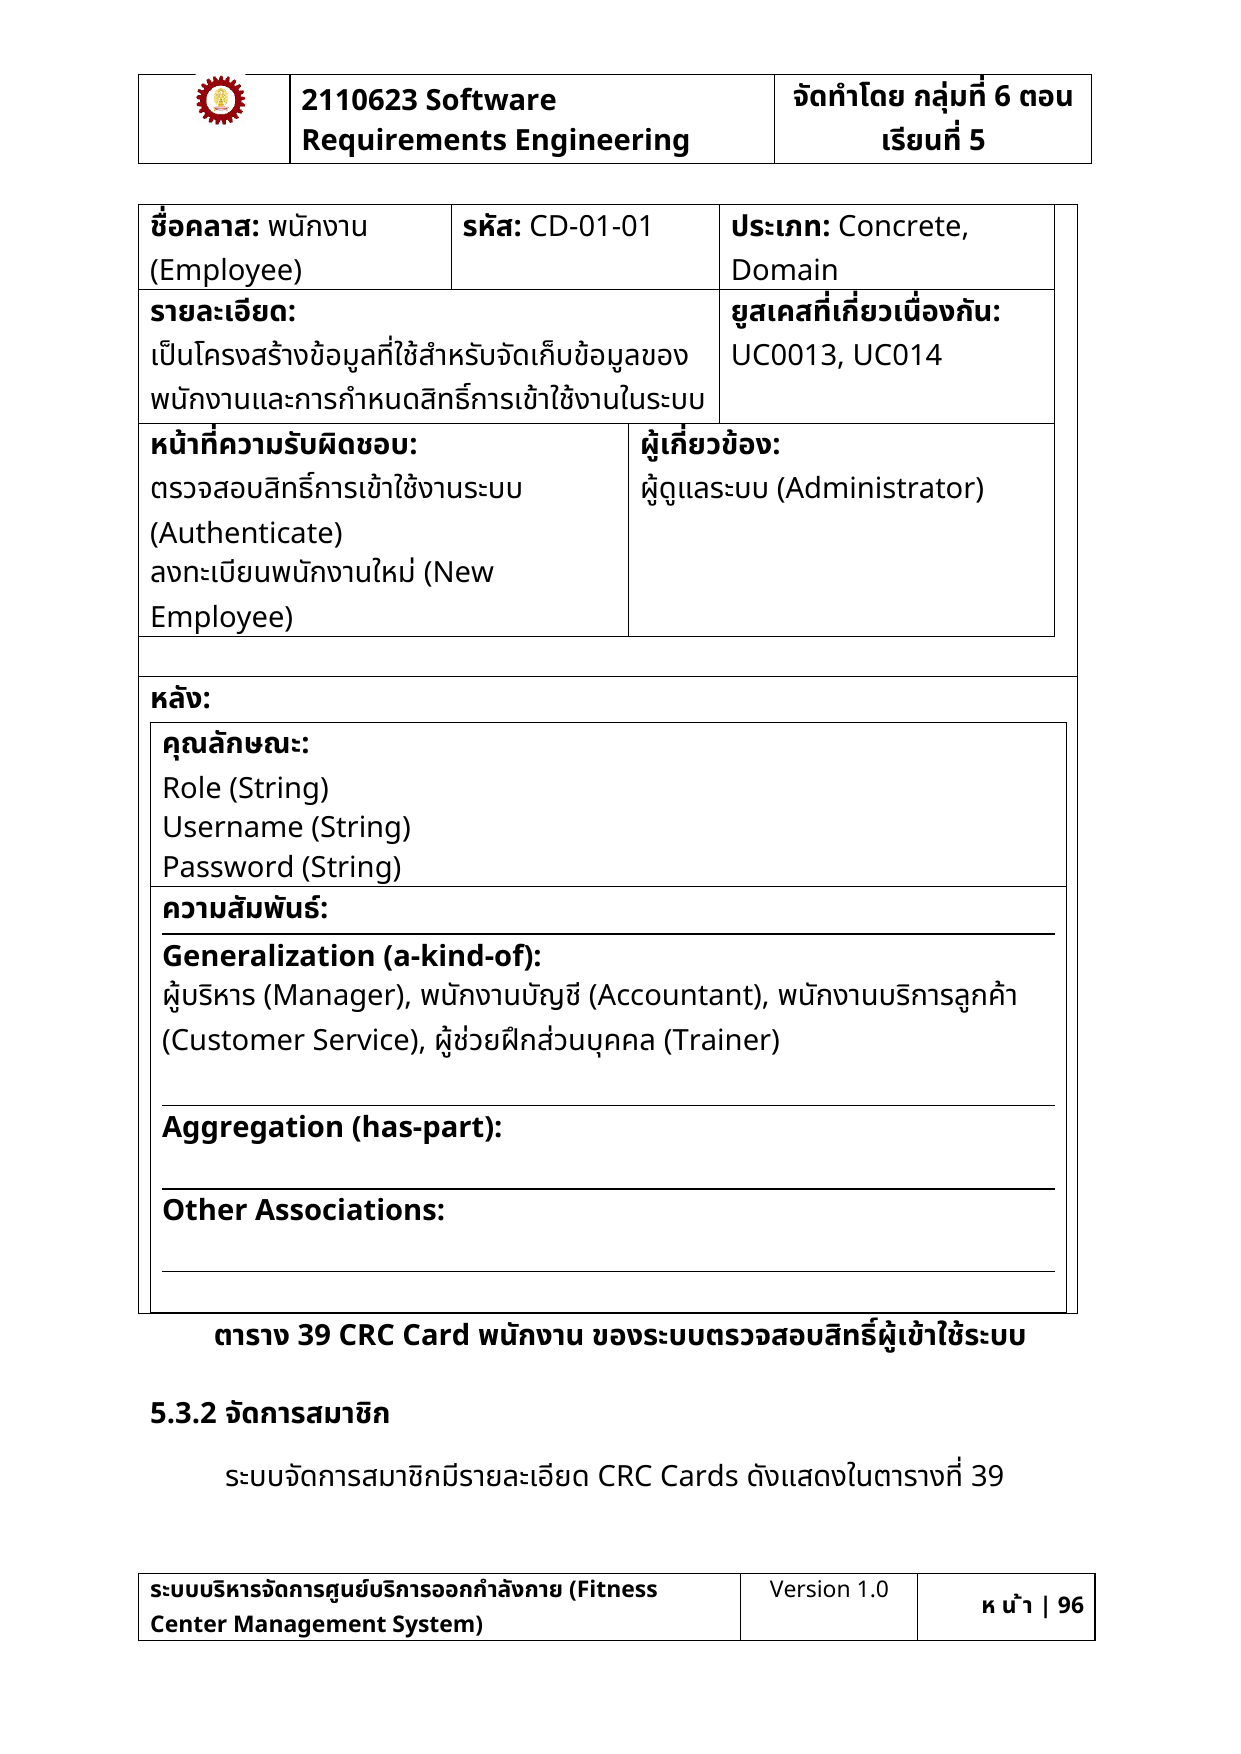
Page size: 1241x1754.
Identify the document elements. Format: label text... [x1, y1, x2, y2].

table_cell หลัง: [139, 677, 1077, 1313]
table_header หน้า: [139, 205, 1077, 676]
text ระบบจัดการสมาชิกมีรายละเอียด CRC Cards ดังแสดงในตารางที่ 39 [150, 1455, 1090, 1499]
subtitle จัดการสมาชิก [150, 1392, 1090, 1436]
text ตาราง 39 CRC Card พนักงาน ของระบบตรวจสอบสิทธิ์ผู้เข้าใช้ระบบ [150, 1314, 1090, 1359]
picture [195, 74, 246, 125]
